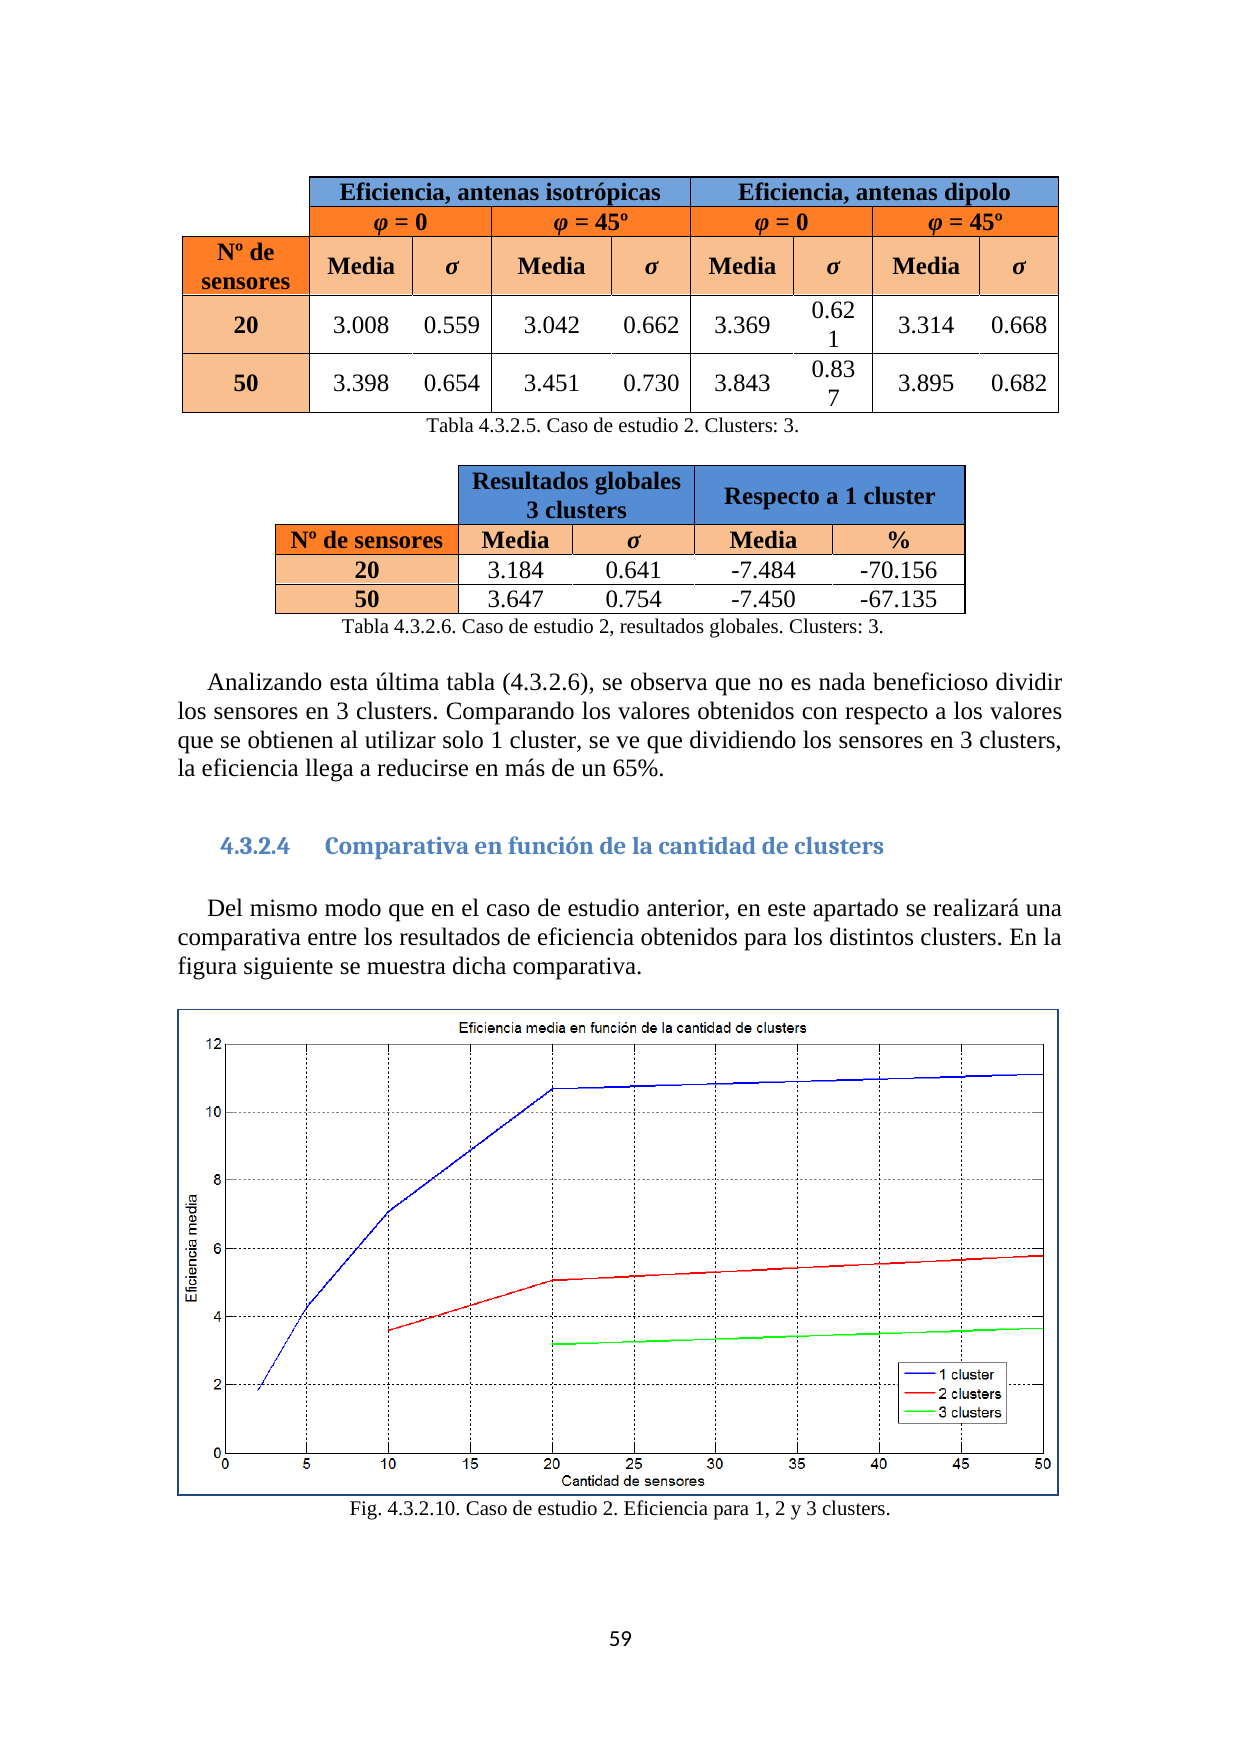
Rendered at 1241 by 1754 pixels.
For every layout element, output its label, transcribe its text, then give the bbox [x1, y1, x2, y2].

table_cell σ [794, 237, 872, 294]
text Tabla 4.3.2.5. Caso de estudio 2. Clusters: 3. [0, 413, 1226, 437]
table_cell 3.314 [873, 296, 979, 353]
table_cell Media [492, 237, 611, 294]
text Analizando esta última tabla (4.3.2.6), se observa que no es nada beneficioso dividir los sensores en 3 clusters. Comparando los valores obtenidos con respecto a los valores que se obtienen al utilizar solo 1 cluster, se ve que dividiendo los sensores en 3 clusters, la eficiencia llega a reducirse en más de un 65%. [177, 667, 1063, 782]
table_header Eficiencia, antenas isotrópicas [310, 178, 690, 206]
table_cell φ = 0 [310, 207, 491, 236]
table_cell 20 [183, 296, 309, 353]
table_cell 0.730 [612, 354, 690, 412]
table_cell 0.662 [612, 296, 690, 353]
table_cell φ = 45º [873, 207, 1058, 236]
table_cell 0.621 [794, 296, 872, 353]
table_cell 50 [276, 585, 458, 613]
table_cell 0.641 [573, 555, 694, 583]
table_cell 3.008 [310, 296, 412, 353]
table_cell 3.647 [459, 585, 572, 613]
table_cell -7.450 [695, 585, 832, 613]
table_cell Nº de sensores [183, 237, 309, 294]
table_cell Nº de sensores [276, 525, 458, 554]
table_cell 3.184 [459, 555, 572, 583]
table_cell φ = 45º [492, 207, 690, 236]
subtitle Comparativa en función de la cantidad de clusters [220, 832, 1063, 861]
table_header Respecto a 1 cluster [695, 466, 964, 524]
table_cell -67.135 [833, 585, 964, 613]
table_cell 3.451 [492, 354, 611, 412]
table_cell % [833, 525, 964, 554]
table_cell φ = 0 [691, 207, 872, 236]
table_header Eficiencia, antenas dipolo [691, 178, 1058, 206]
table_cell 50 [183, 354, 309, 412]
picture [179, 1010, 1057, 1494]
table_header Resultados globales 3 clusters [459, 466, 694, 524]
text Del mismo modo que en el caso de estudio anterior, en este apartado se realizará una comparativa entre los resultados de eficiencia obtenidos para los distintos clusters. En la figura siguiente se muestra dicha comparativa. [177, 893, 1063, 980]
table_cell Media [873, 237, 979, 294]
table_cell 3.895 [873, 354, 979, 412]
text Tabla 4.3.2.6. Caso de estudio 2, resultados globales. Clusters: 3. [0, 614, 1226, 638]
table_cell σ [612, 237, 690, 294]
table_cell Media [310, 237, 412, 294]
table_cell Media [459, 525, 572, 554]
table_cell 0.754 [573, 585, 694, 613]
table_cell 3.843 [691, 354, 793, 412]
table_cell 3.369 [691, 296, 793, 353]
table_cell σ [573, 525, 694, 554]
table_cell Media [695, 525, 832, 554]
table_cell 0.837 [794, 354, 872, 412]
table_cell 20 [276, 555, 458, 583]
table_cell 3.398 [310, 354, 412, 412]
table_cell 3.042 [492, 296, 611, 353]
table_cell 0.668 [980, 296, 1058, 353]
table_cell σ [980, 237, 1058, 294]
table_cell 0.559 [413, 296, 491, 353]
table_cell σ [413, 237, 491, 294]
table_cell 0.682 [980, 354, 1058, 412]
table_cell -70.156 [833, 555, 964, 583]
table_cell Media [691, 237, 793, 294]
table_cell 0.654 [413, 354, 491, 412]
text Fig. 4.3.2.10. Caso de estudio 2. Eficiencia para 1, 2 y 3 clusters. [177, 1496, 1063, 1520]
table_cell -7.484 [695, 555, 832, 583]
